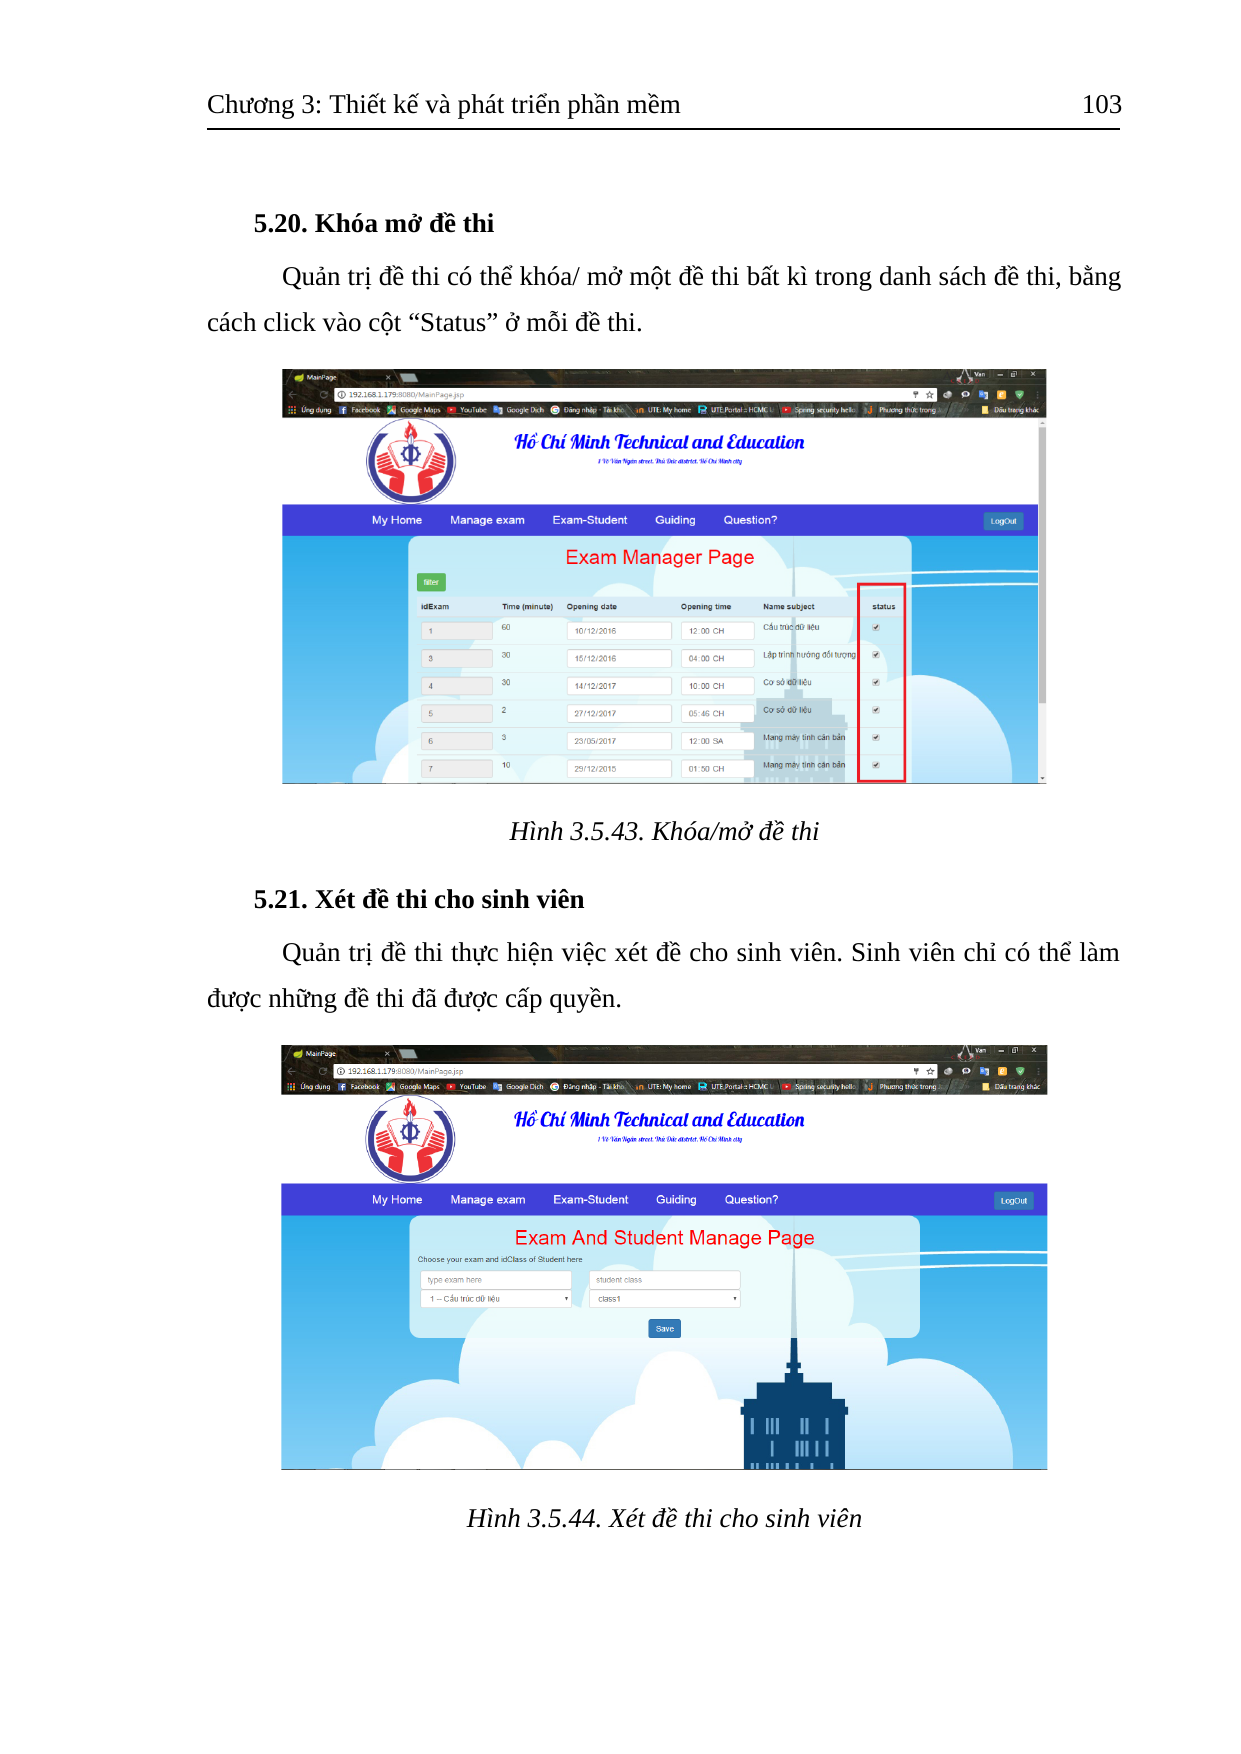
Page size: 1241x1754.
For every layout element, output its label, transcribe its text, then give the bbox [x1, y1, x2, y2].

subtitle 5.21. Xét đề thi cho sinh viên [254, 883, 1122, 914]
text Quản trị đề thi thực hiện việc xét đề cho sinh viên. Sinh viên chỉ có thể làm được những đề thi đã được cấp quyền. [207, 936, 1122, 1013]
picture [282, 369, 1047, 784]
picture [281, 1045, 1048, 1470]
text Hình 3.5.43. Khóa/mở đề thi [207, 815, 1122, 846]
text Quản trị đề thi có thể khóa/ mở một đề thi bất kì trong danh sách đề thi, bằng cách click vào cột “Status” ở mỗi đề thi. [207, 260, 1122, 337]
text Hình 3.5.44. Xét đề thi cho sinh viên [207, 1502, 1122, 1533]
subtitle 5.20. Khóa mở đề thi [254, 207, 1122, 238]
